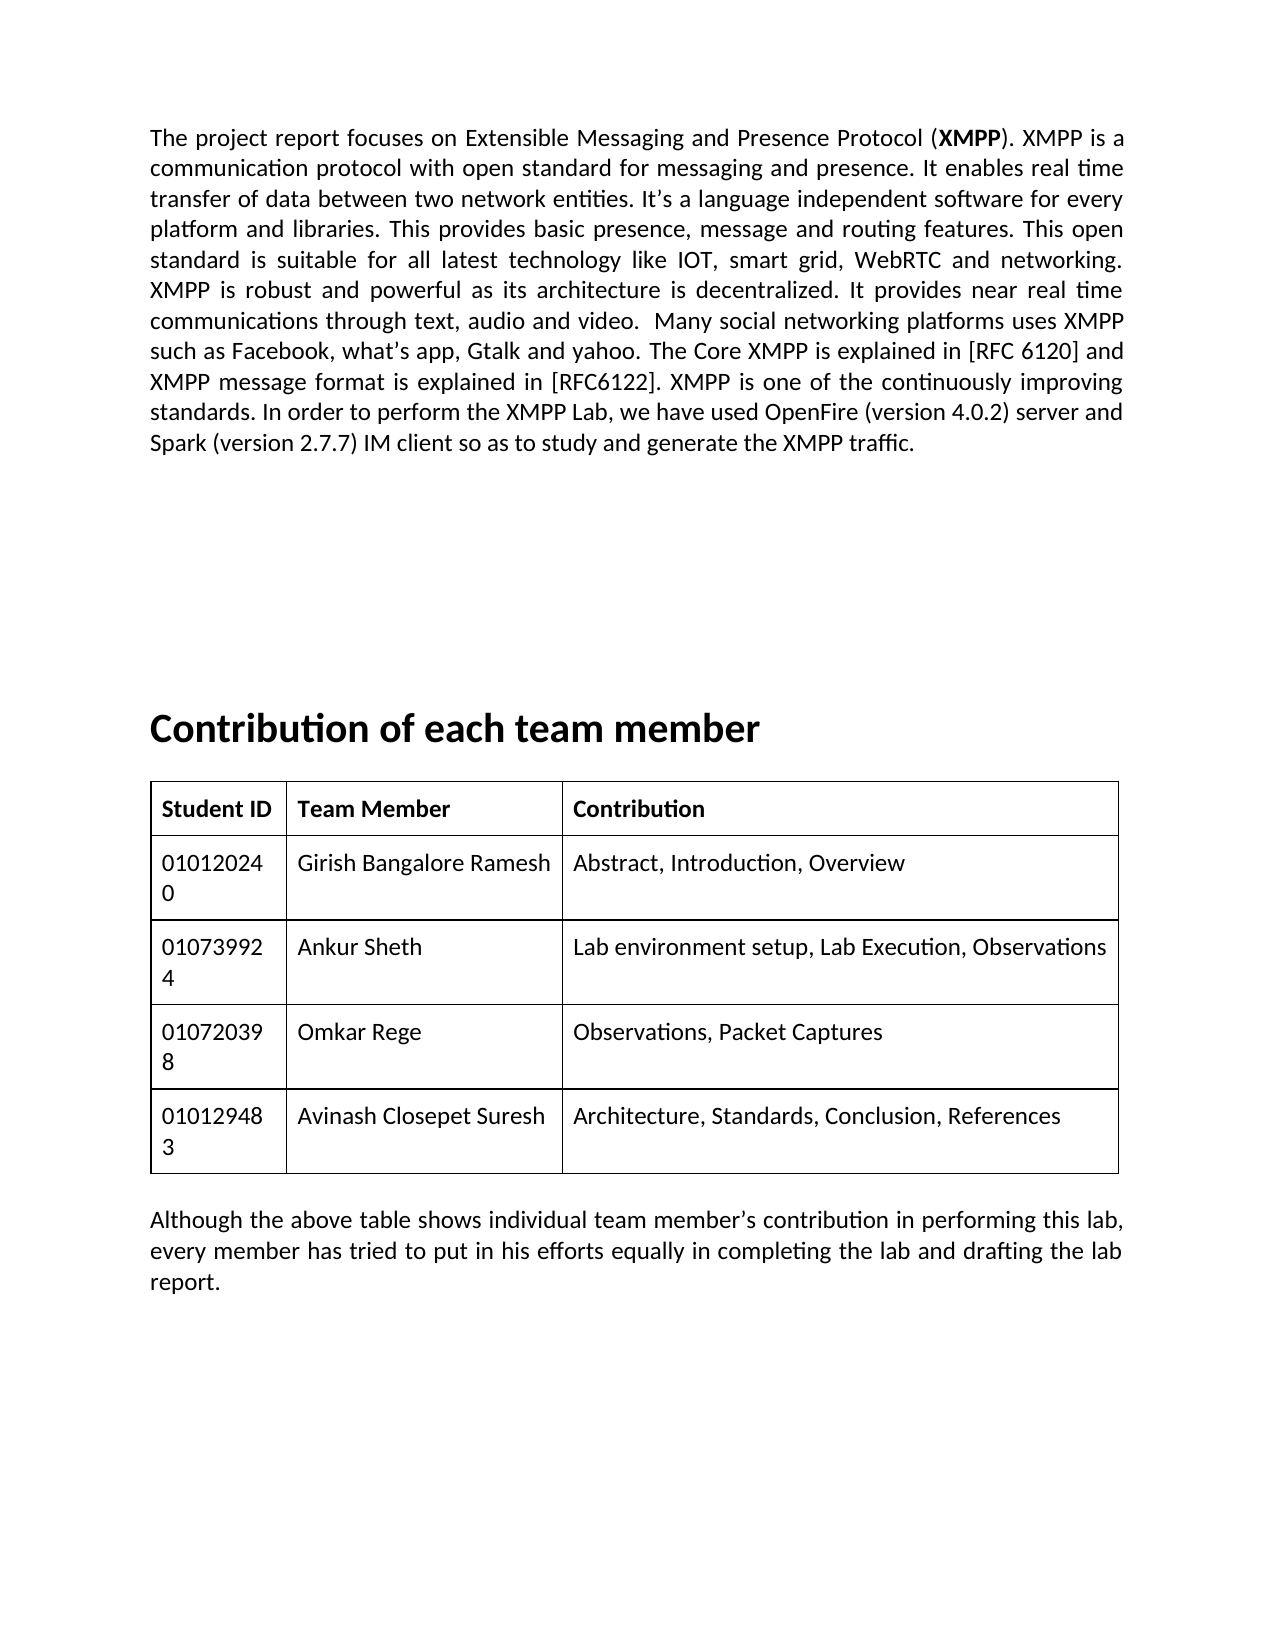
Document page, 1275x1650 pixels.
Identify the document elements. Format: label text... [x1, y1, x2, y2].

table_header Team Member [287, 782, 562, 834]
table_cell Girish Bangalore Ramesh [287, 836, 562, 919]
table_cell Observations, Packet Captures [563, 1005, 1118, 1088]
table_cell 010720398 [152, 1005, 286, 1088]
table_header Student ID [152, 782, 286, 834]
table_cell Architecture, Standards, Conclusion, References [563, 1090, 1118, 1172]
table_cell Avinash Closepet Suresh [287, 1090, 562, 1172]
table_header Contribution [563, 782, 1118, 834]
subtitle Contribution of each team member [150, 702, 1125, 753]
table_cell Lab environment setup, Lab Execution, Observations [563, 921, 1118, 1003]
table_cell 010129483 [152, 1090, 286, 1172]
text The project report focuses on Extensible Messaging and Presence Protocol (XMPP). XMPP is a communication protocol with open standard for messaging and presence. It enables real time transfer of data between two network entities. It’s a language independent software for every platform and libraries. This provides basic presence, message and routing features. This open standard is suitable for all latest technology like IOT, smart grid, WebRTC and networking. XMPP is robust and powerful as its architecture is decentralized. It provides near real time communications through text, audio and video. Many social networking platforms uses XMPP such as Facebook, what’s app, Gtalk and yahoo. The Core XMPP is explained in [RFC 6120] and XMPP message format is explained in [RFC6122]. XMPP is one of the continuously improving standards. In order to perform the XMPP Lab, we have used OpenFire (version 4.0.2) server and Spark (version 2.7.7) IM client so as to study and generate the XMPP traffic. [150, 122, 1125, 458]
table_cell Ankur Sheth [287, 921, 562, 1003]
table_cell Omkar Rege [287, 1005, 562, 1088]
table_cell 010739924 [152, 921, 286, 1003]
table_cell Abstract, Introduction, Overview [563, 836, 1118, 919]
text Although the above table shows individual team member’s contribution in performing this lab, every member has tried to put in his efforts equally in completing the lab and drafting the lab report. [150, 1204, 1125, 1296]
table_cell 010120240 [152, 836, 286, 919]
